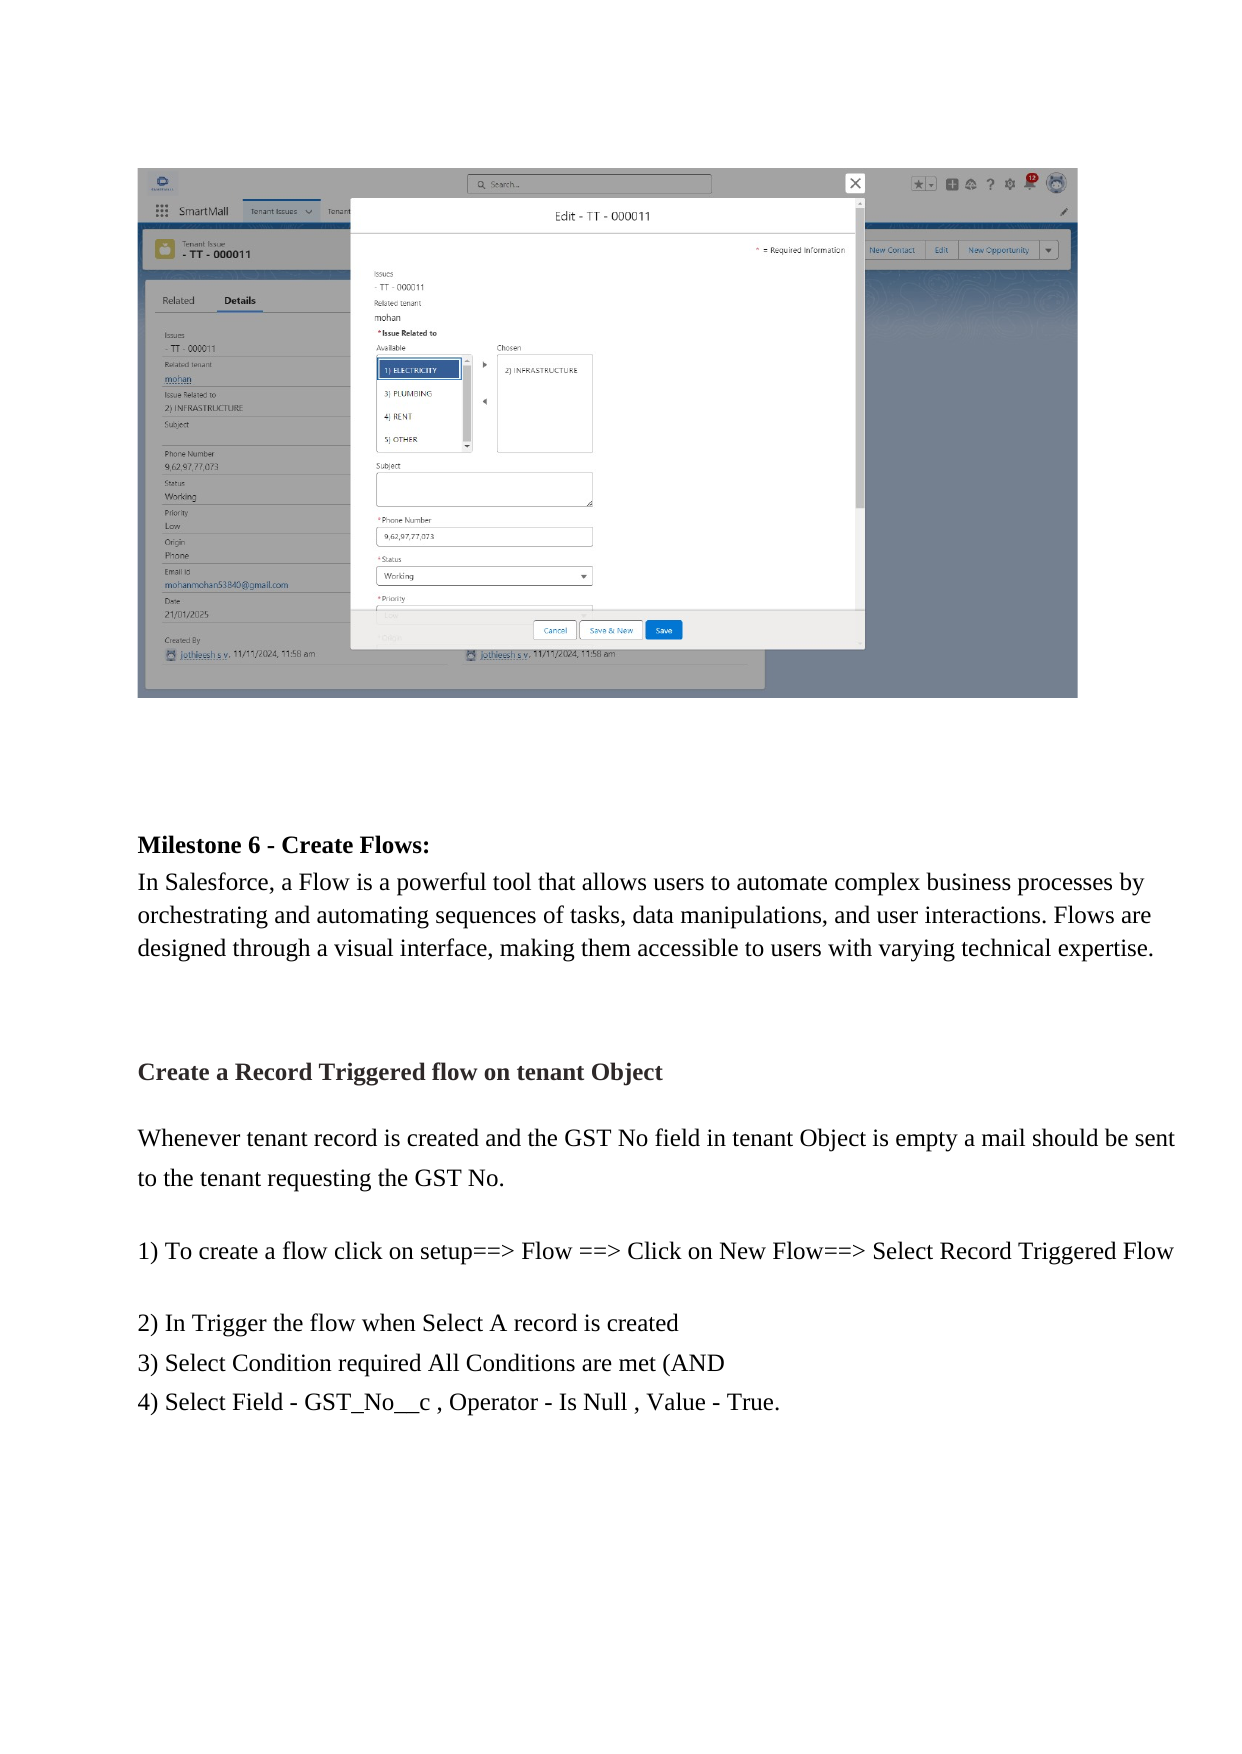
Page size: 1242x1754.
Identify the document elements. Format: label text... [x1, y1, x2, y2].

subtitle Create a Record Triggered flow on tenant Object [137, 1057, 1179, 1086]
subtitle Milestone 6 - Create Flows: [137, 830, 1179, 859]
text 1) To create a flow click on setup==> Flow ==> Click on New Flow==> Select Record Triggered Flow [137, 1236, 1179, 1264]
text In Salesforce, a Flow is a powerful tool that allows users to automate complex business processes by orchestrating and automating sequences of tasks, data manipulations, and user interactions. Flows are designed through a visual interface, making them accessible to users with varying technical expertise. [137, 867, 1179, 962]
text 2) In Trigger the flow when Select A record is created [137, 1308, 1179, 1337]
text 4) Select Field - GST_No__c , Operator - Is Null , Value - True. [137, 1387, 1179, 1416]
picture [137, 168, 1078, 698]
text 3) Select Condition required All Conditions are met (AND [137, 1348, 1179, 1377]
text Whenever tenant record is created and the GST No field in tenant Object is empty a mail should be sent to the tenant requesting the GST No. [137, 1123, 1179, 1192]
